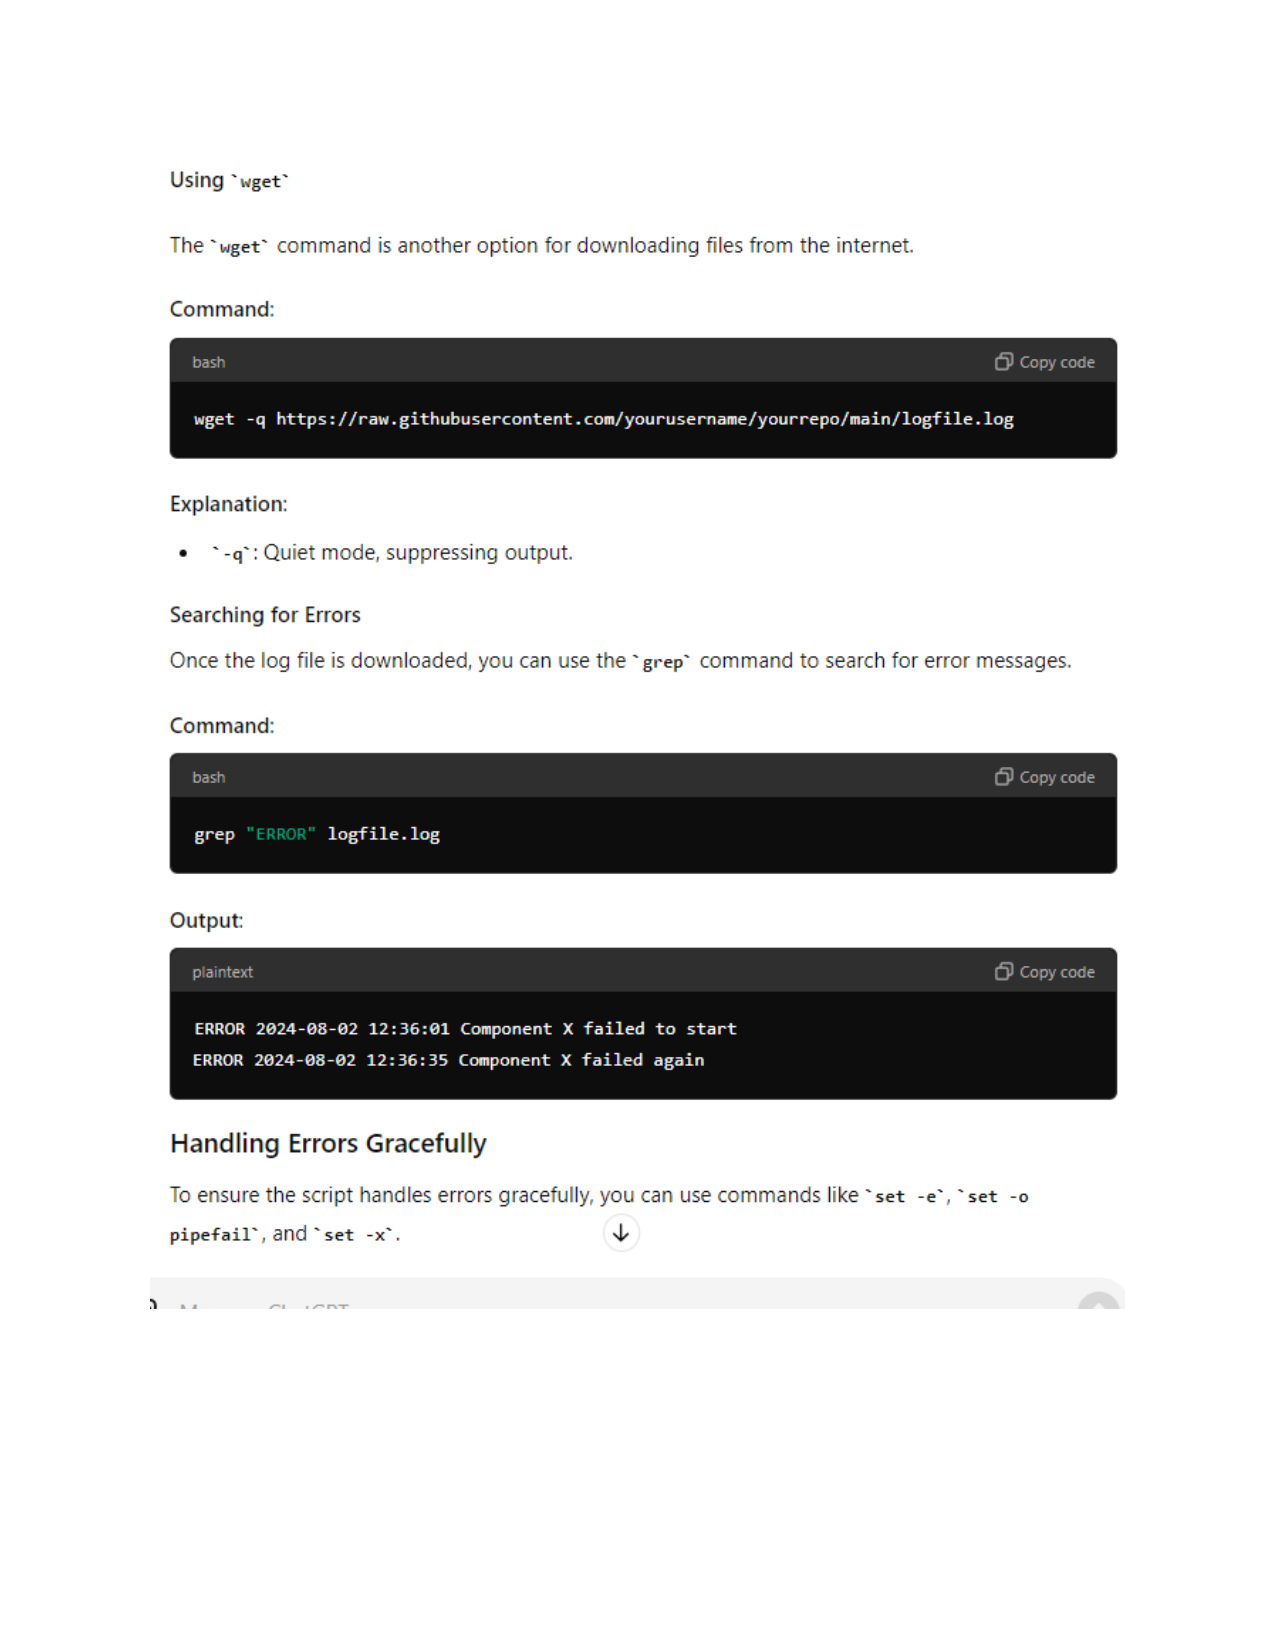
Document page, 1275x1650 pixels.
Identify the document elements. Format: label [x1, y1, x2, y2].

picture [150, 150, 1125, 1309]
